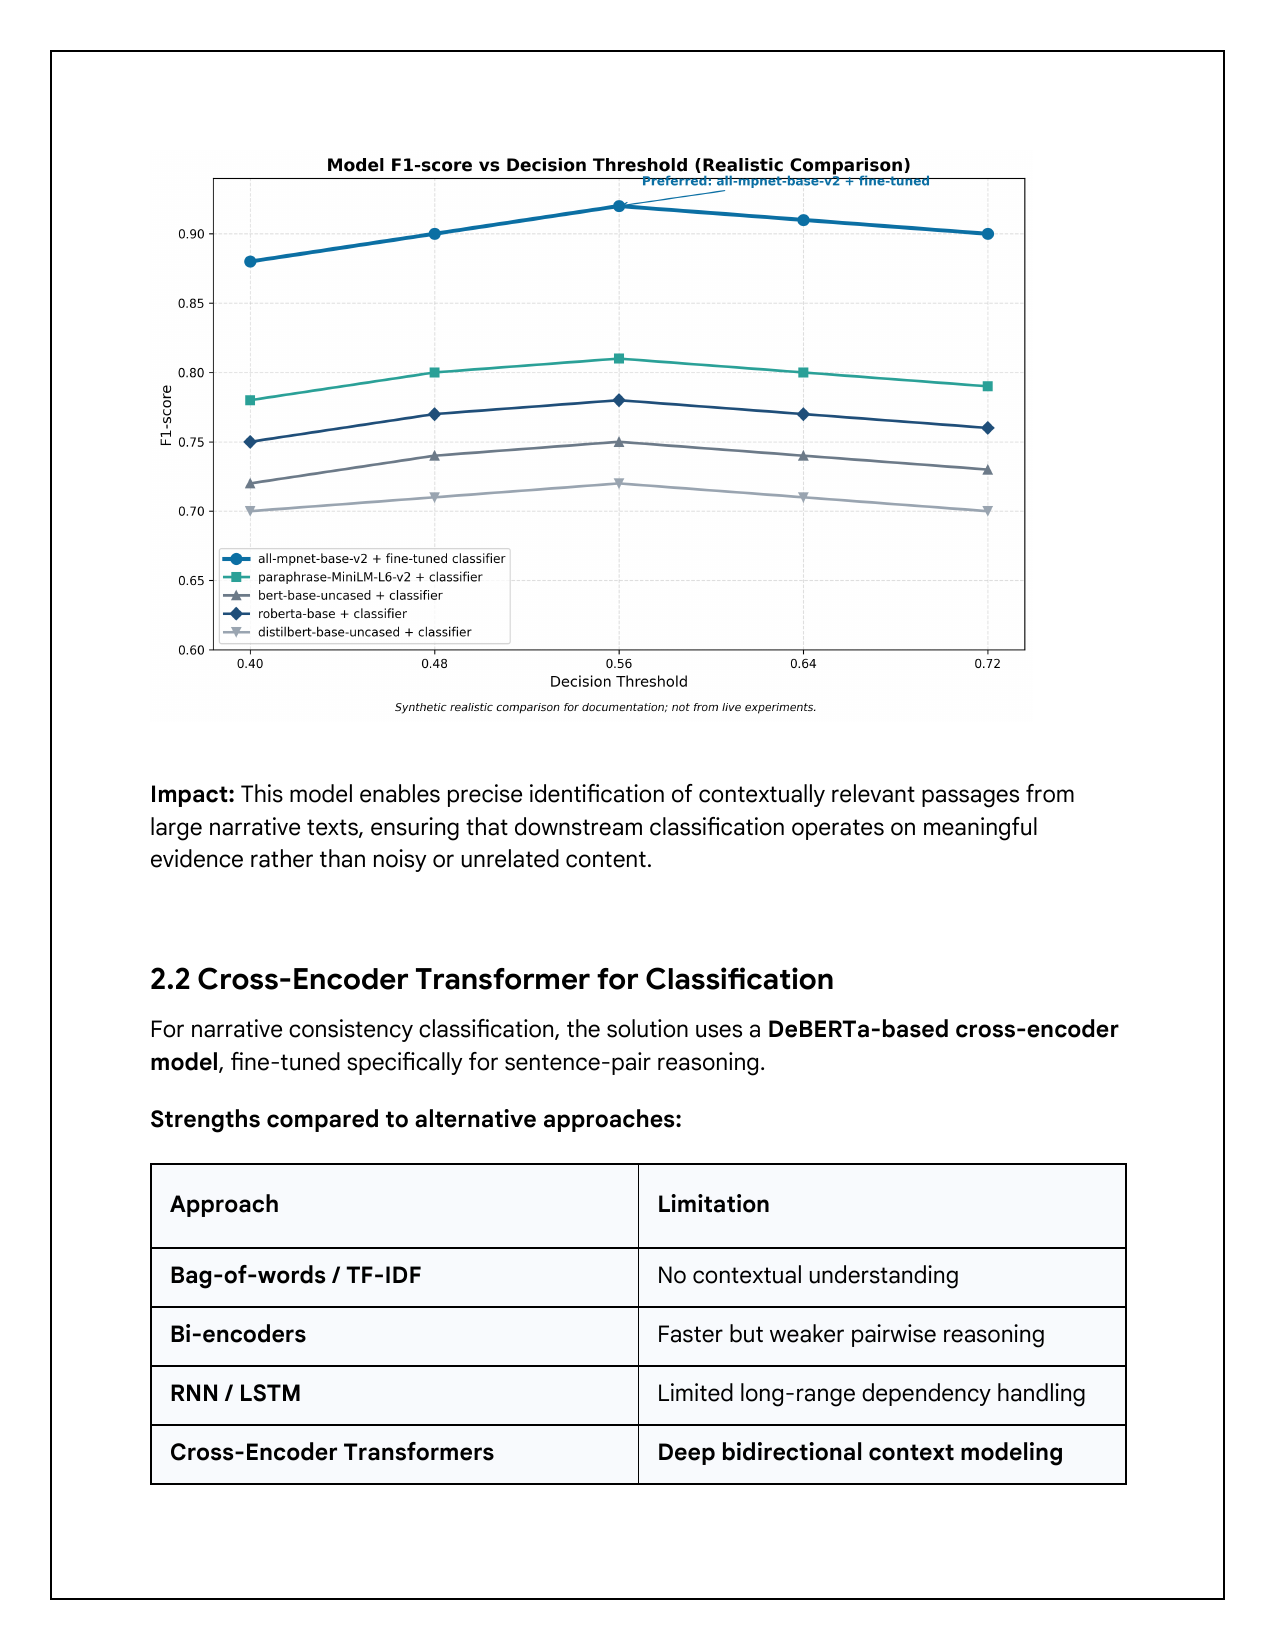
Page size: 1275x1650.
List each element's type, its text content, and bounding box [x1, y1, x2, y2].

table_header Approach [152, 1165, 638, 1247]
table_cell Limited long-range dependency handling [639, 1367, 1125, 1424]
text Impact: This model enables precise identification of contextually relevant passages from large narrative texts, ensuring that downstream classification operates on meaningful evidence rather than noisy or unrelated content. [150, 780, 1125, 874]
table_cell No contextual understanding [639, 1249, 1125, 1306]
table_cell RNN / LSTM [152, 1367, 638, 1424]
table_cell Faster but weaker pairwise reasoning [639, 1308, 1125, 1365]
table_cell Bag-of-words / TF-IDF [152, 1249, 638, 1306]
table_cell Deep bidirectional context modeling [639, 1426, 1125, 1483]
table_cell Cross-Encoder Transformers [152, 1426, 638, 1483]
table_cell Bi-encoders [152, 1308, 638, 1365]
table_header Limitation [639, 1165, 1125, 1247]
picture [150, 150, 1033, 722]
text Strengths compared to alternative approaches: [150, 1106, 1125, 1134]
subtitle 2.2 Cross-Encoder Transformer for Classification [150, 961, 1125, 997]
text For narrative consistency classification, the solution uses a DeBERTa-based cross-encoder model, fine-tuned specifically for sentence-pair reasoning. [150, 1015, 1125, 1077]
